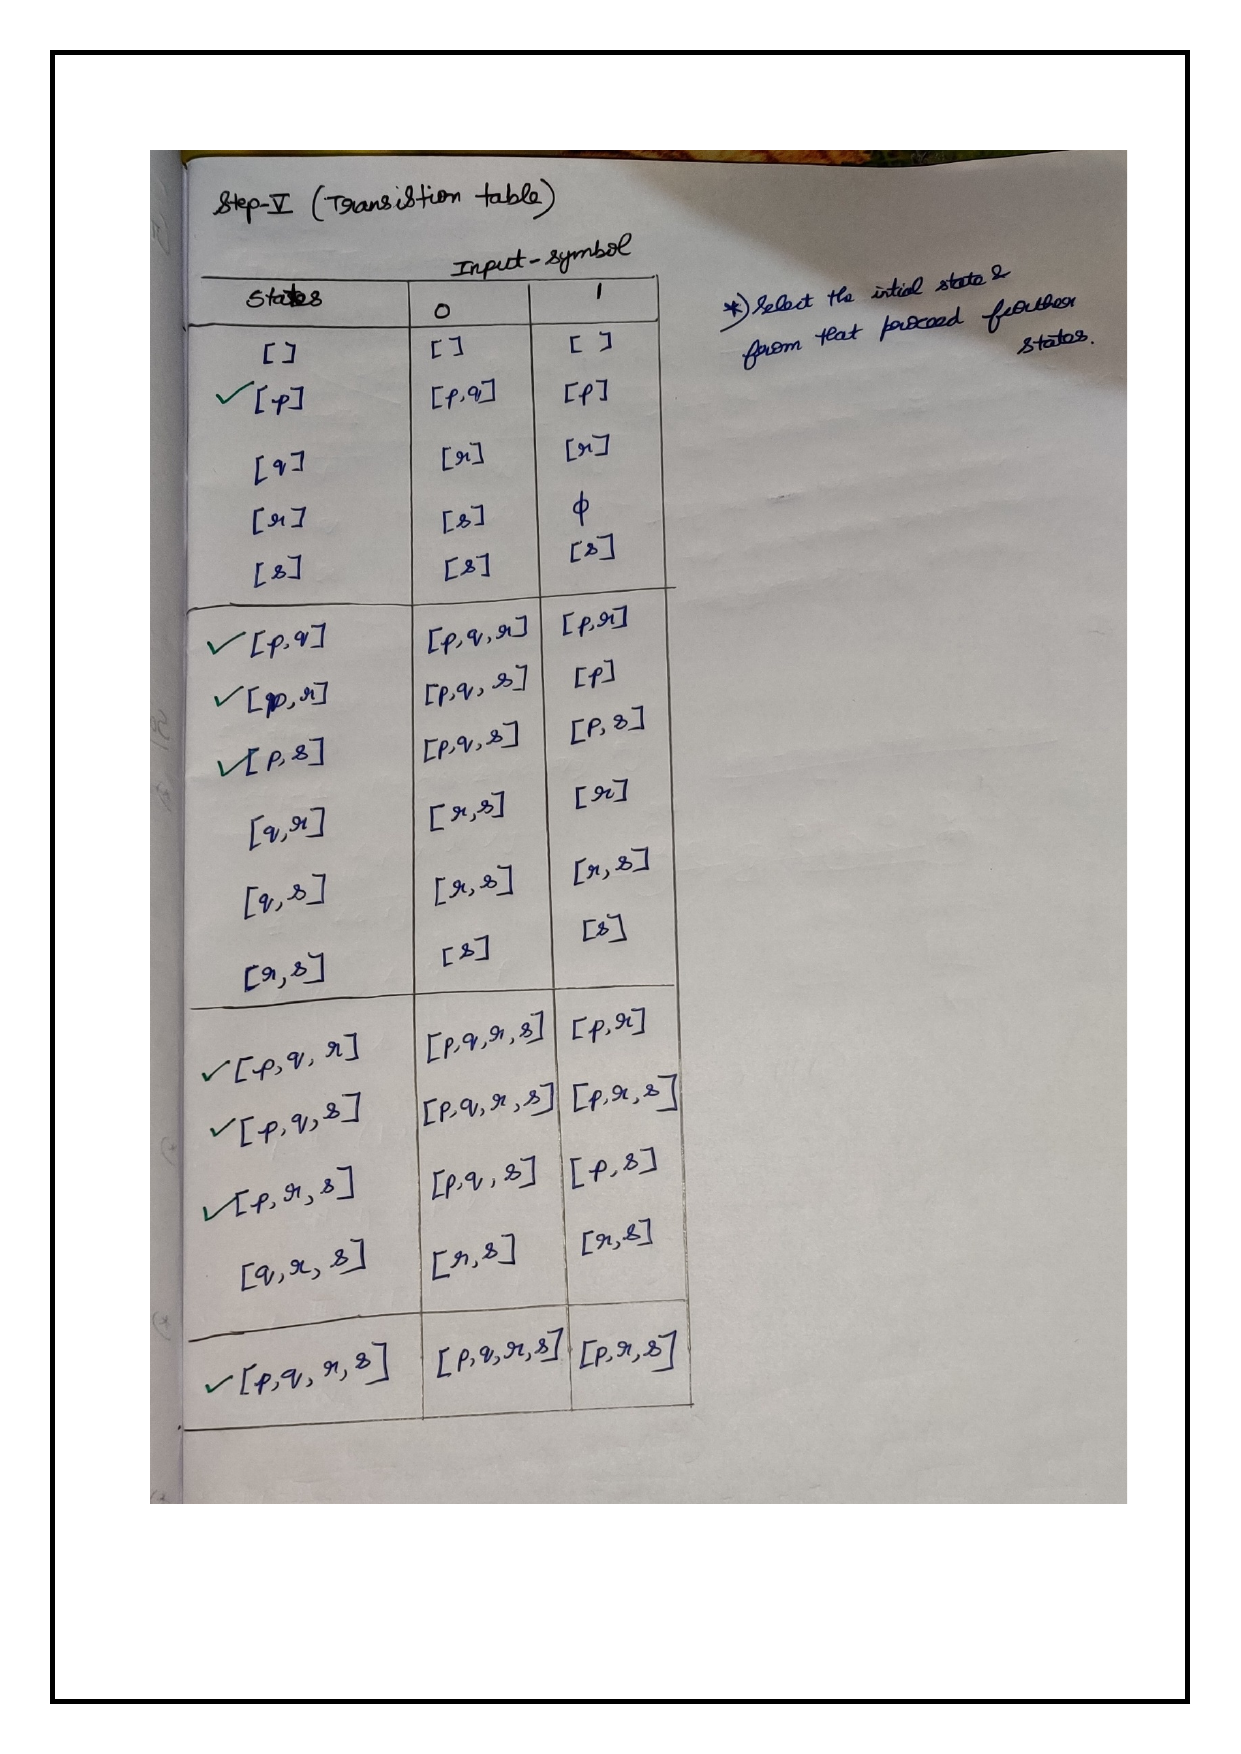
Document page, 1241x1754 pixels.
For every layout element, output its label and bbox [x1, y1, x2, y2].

picture [150, 150, 1128, 1504]
